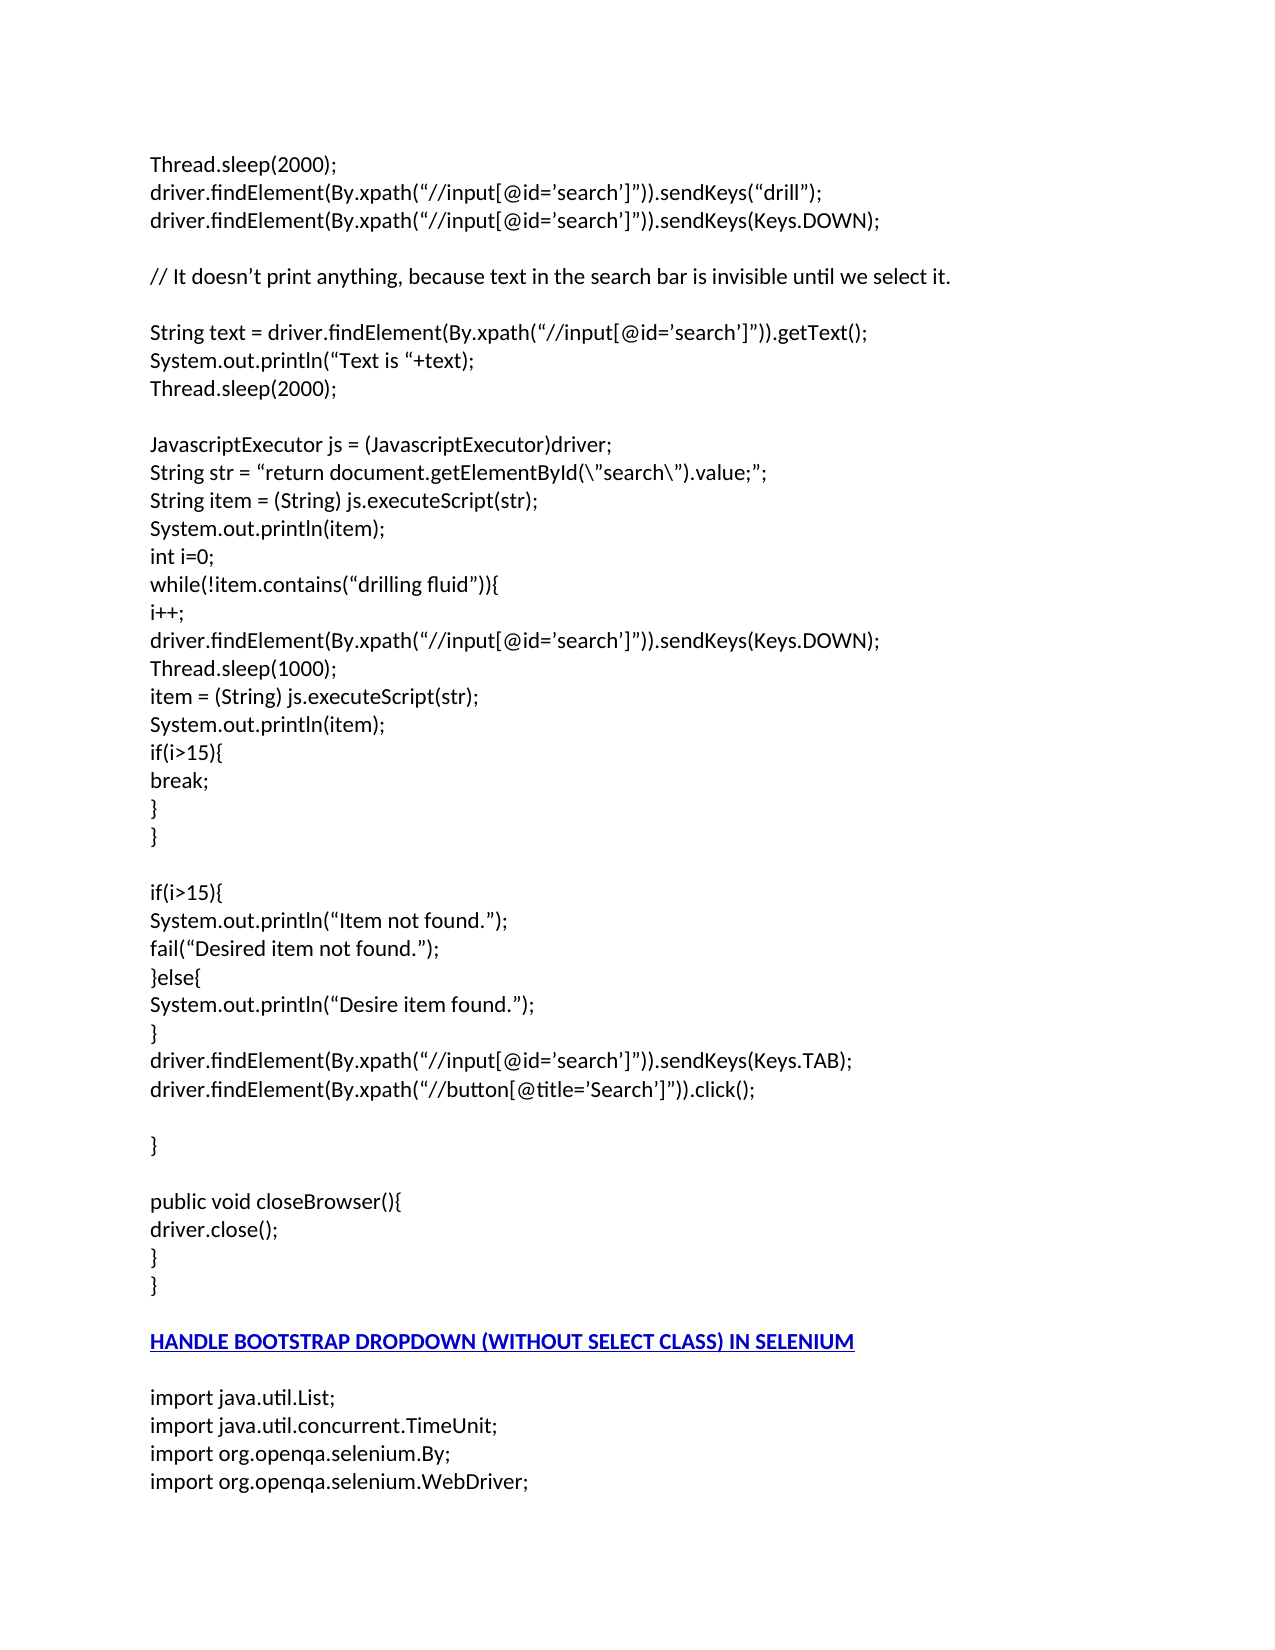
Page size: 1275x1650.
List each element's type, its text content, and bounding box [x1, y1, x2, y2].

text driver.findElement(By.xpath(“//input[@id=’search’]”)).sendKeys(Keys.DOWN); [150, 626, 1125, 654]
text if(i>15){ [150, 878, 1125, 907]
text JavascriptExecutor js = (JavascriptExecutor)driver; [150, 430, 1125, 458]
text Thread.sleep(2000); [150, 150, 1125, 178]
text System.out.println(“Desire item found.”); [150, 991, 1125, 1019]
text System.out.println(“Text is “+text); [150, 346, 1125, 374]
text System.out.println(item); [150, 710, 1125, 738]
text } [150, 1243, 1125, 1271]
text }else{ [150, 963, 1125, 991]
text } [150, 1271, 1125, 1299]
text } [150, 794, 1125, 822]
text import java.util.List; [150, 1383, 1125, 1411]
text public void closeBrowser(){ [150, 1187, 1125, 1215]
text import org.openqa.selenium.WebDriver; [150, 1467, 1125, 1495]
text driver.findElement(By.xpath(“//button[@title=’Search’]”)).click(); [150, 1075, 1125, 1103]
text driver.close(); [150, 1215, 1125, 1243]
text System.out.println(“Item not found.”); [150, 907, 1125, 934]
text break; [150, 766, 1125, 794]
text driver.findElement(By.xpath(“//input[@id=’search’]”)).sendKeys(Keys.TAB); [150, 1047, 1125, 1075]
text System.out.println(item); [150, 514, 1125, 542]
text if(i>15){ [150, 738, 1125, 766]
text String item = (String) js.executeScript(str); [150, 486, 1125, 514]
text String text = driver.findElement(By.xpath(“//input[@id=’search’]”)).getText(); [150, 318, 1125, 346]
text Thread.sleep(1000); [150, 654, 1125, 682]
text import org.openqa.selenium.By; [150, 1439, 1125, 1467]
text driver.findElement(By.xpath(“//input[@id=’search’]”)).sendKeys(Keys.DOWN); [150, 206, 1125, 234]
text item = (String) js.executeScript(str); [150, 682, 1125, 710]
text import java.util.concurrent.TimeUnit; [150, 1411, 1125, 1439]
text // It doesn’t print anything, because text in the search bar is invisible until we select it. [150, 262, 1125, 290]
text driver.findElement(By.xpath(“//input[@id=’search’]”)).sendKeys(“drill”); [150, 178, 1125, 206]
text i++; [150, 598, 1125, 626]
text HANDLE BOOTSTRAP DROPDOWN (WITHOUT SELECT CLASS) IN SELENIUM [150, 1327, 1125, 1355]
text fail(“Desired item not found.”); [150, 934, 1125, 963]
text int i=0; [150, 542, 1125, 570]
text Thread.sleep(2000); [150, 374, 1125, 402]
text } [150, 822, 1125, 851]
text } [150, 1131, 1125, 1159]
text String str = “return document.getElementById(\”search\”).value;”; [150, 458, 1125, 486]
text while(!item.contains(“drilling fluid”)){ [150, 570, 1125, 598]
text } [150, 1019, 1125, 1047]
